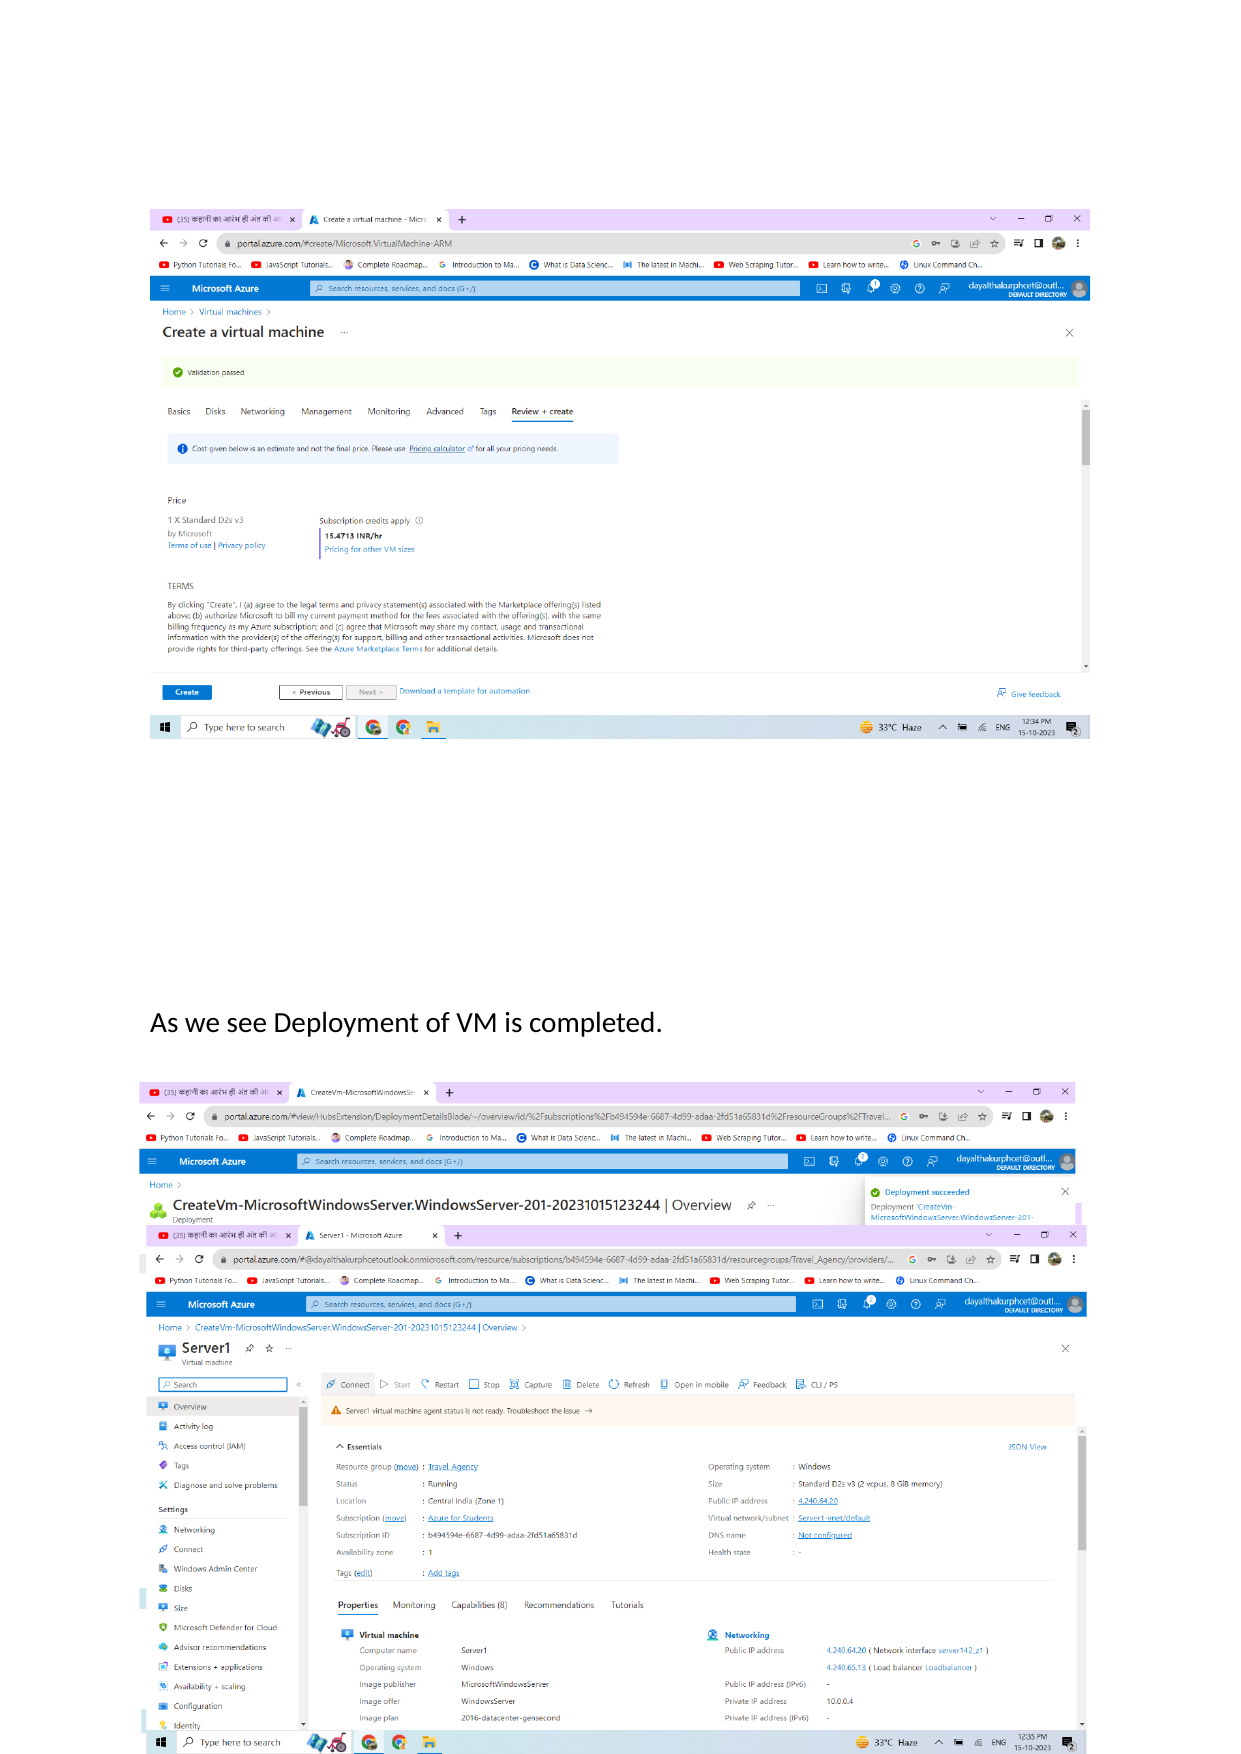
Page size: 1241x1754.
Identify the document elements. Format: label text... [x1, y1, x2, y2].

text As we see Deployment of VM is completed. [150, 1004, 1090, 1039]
picture [137, 1082, 1087, 1754]
picture [150, 209, 1091, 739]
